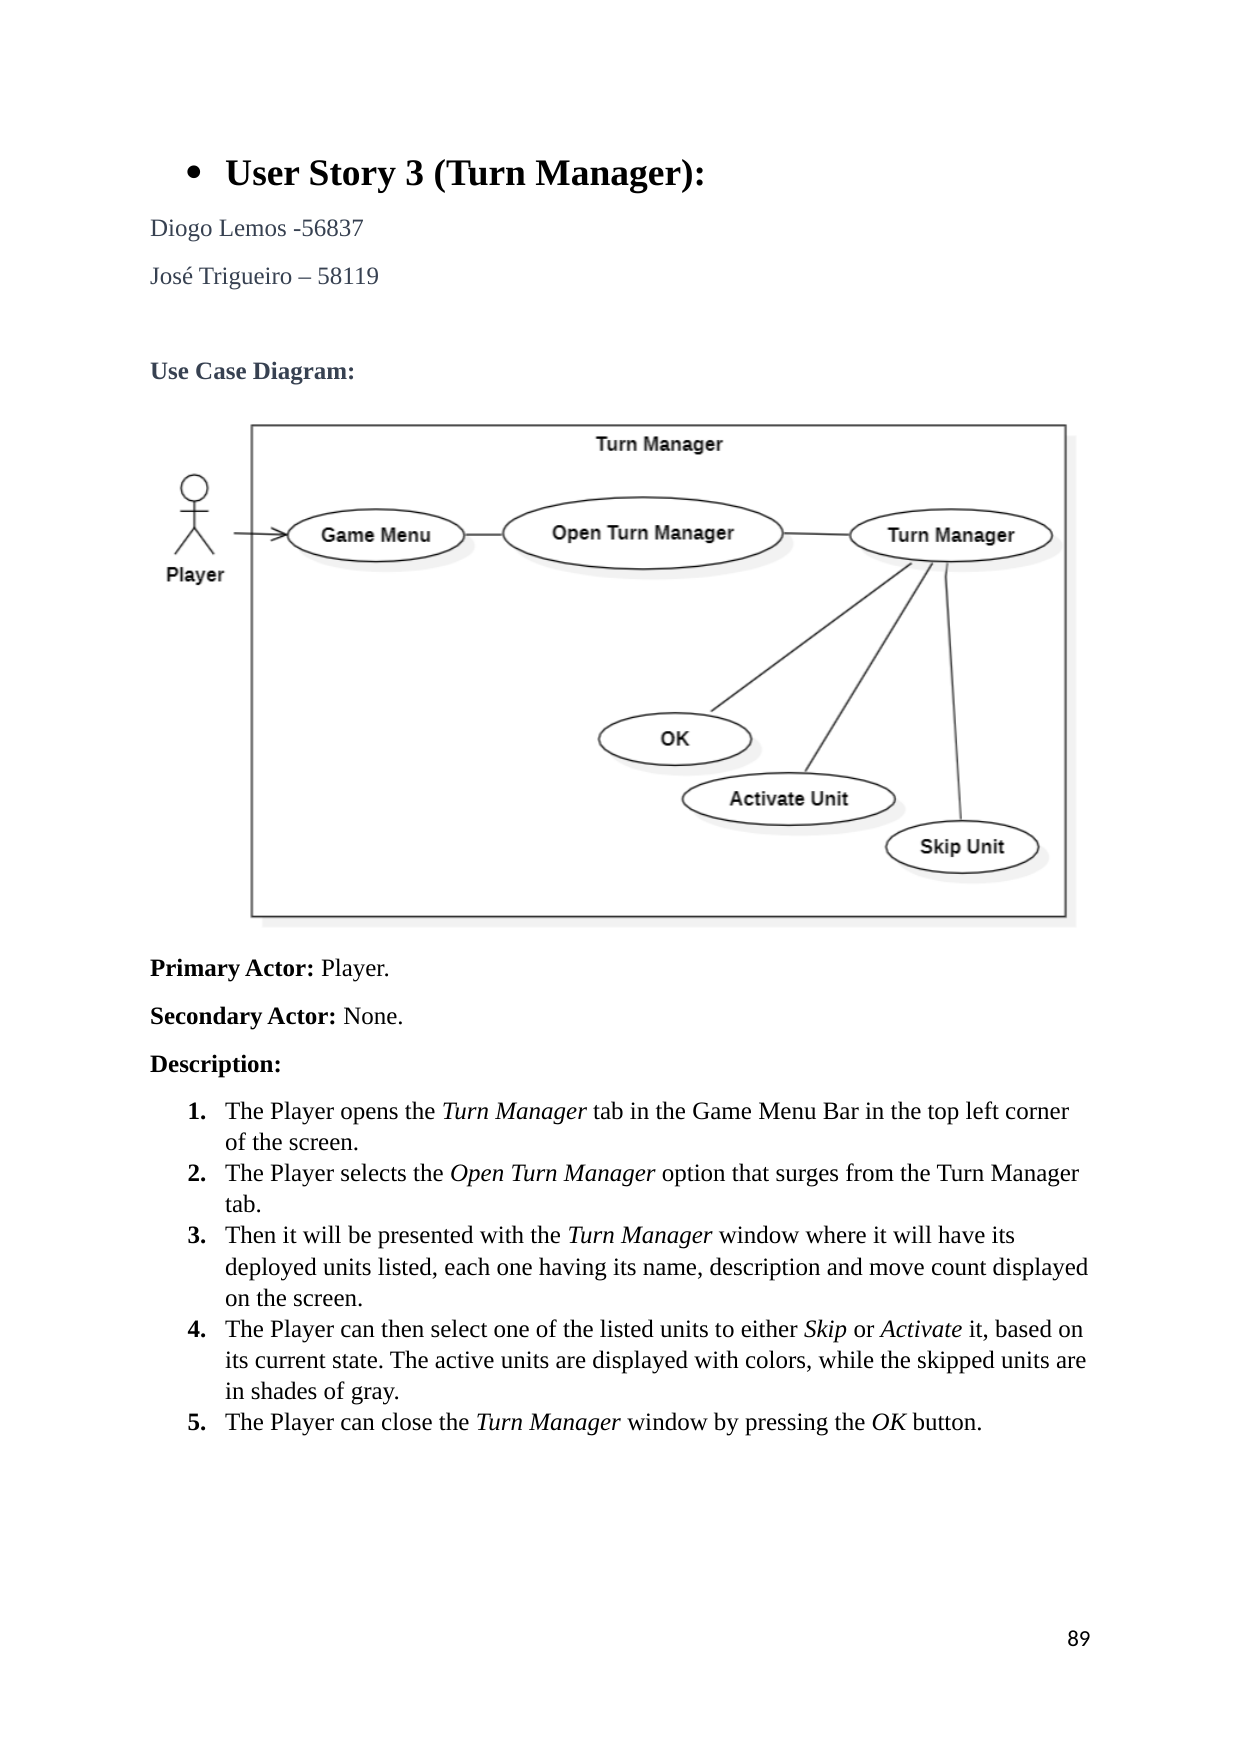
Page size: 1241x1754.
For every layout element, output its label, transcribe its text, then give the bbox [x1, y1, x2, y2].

text Use Case Diagram: [150, 356, 1090, 385]
picture [150, 404, 1091, 935]
text Primary Actor: Player. [150, 953, 1090, 982]
list The Player can then select one of the listed units to either Skip or Activate it, based on its current state. The active units are displayed with colors, while the skipped units are in shades of gray. [187, 1314, 1090, 1404]
text José Trigueiro – 58119 [150, 261, 1090, 290]
text Description: [150, 1049, 1090, 1077]
list The Player can close the Turn Manager window by pressing the OK button. [187, 1407, 1090, 1436]
list The Player opens the Turn Manager tab in the Game Menu Bar in the top left corner of the screen. [187, 1096, 1090, 1156]
subtitle User Story 3 (Turn Manager): [187, 150, 1090, 193]
text Secondary Actor: None. [150, 1001, 1090, 1030]
list The Player selects the Open Turn Manager option that surges from the Turn Manager tab. [187, 1158, 1090, 1218]
list Then it will be presented with the Turn Manager window where it will have its deployed units listed, each one having its name, description and move count displayed on the screen. [187, 1221, 1090, 1311]
text Diogo Lemos -56837 [150, 213, 1090, 242]
